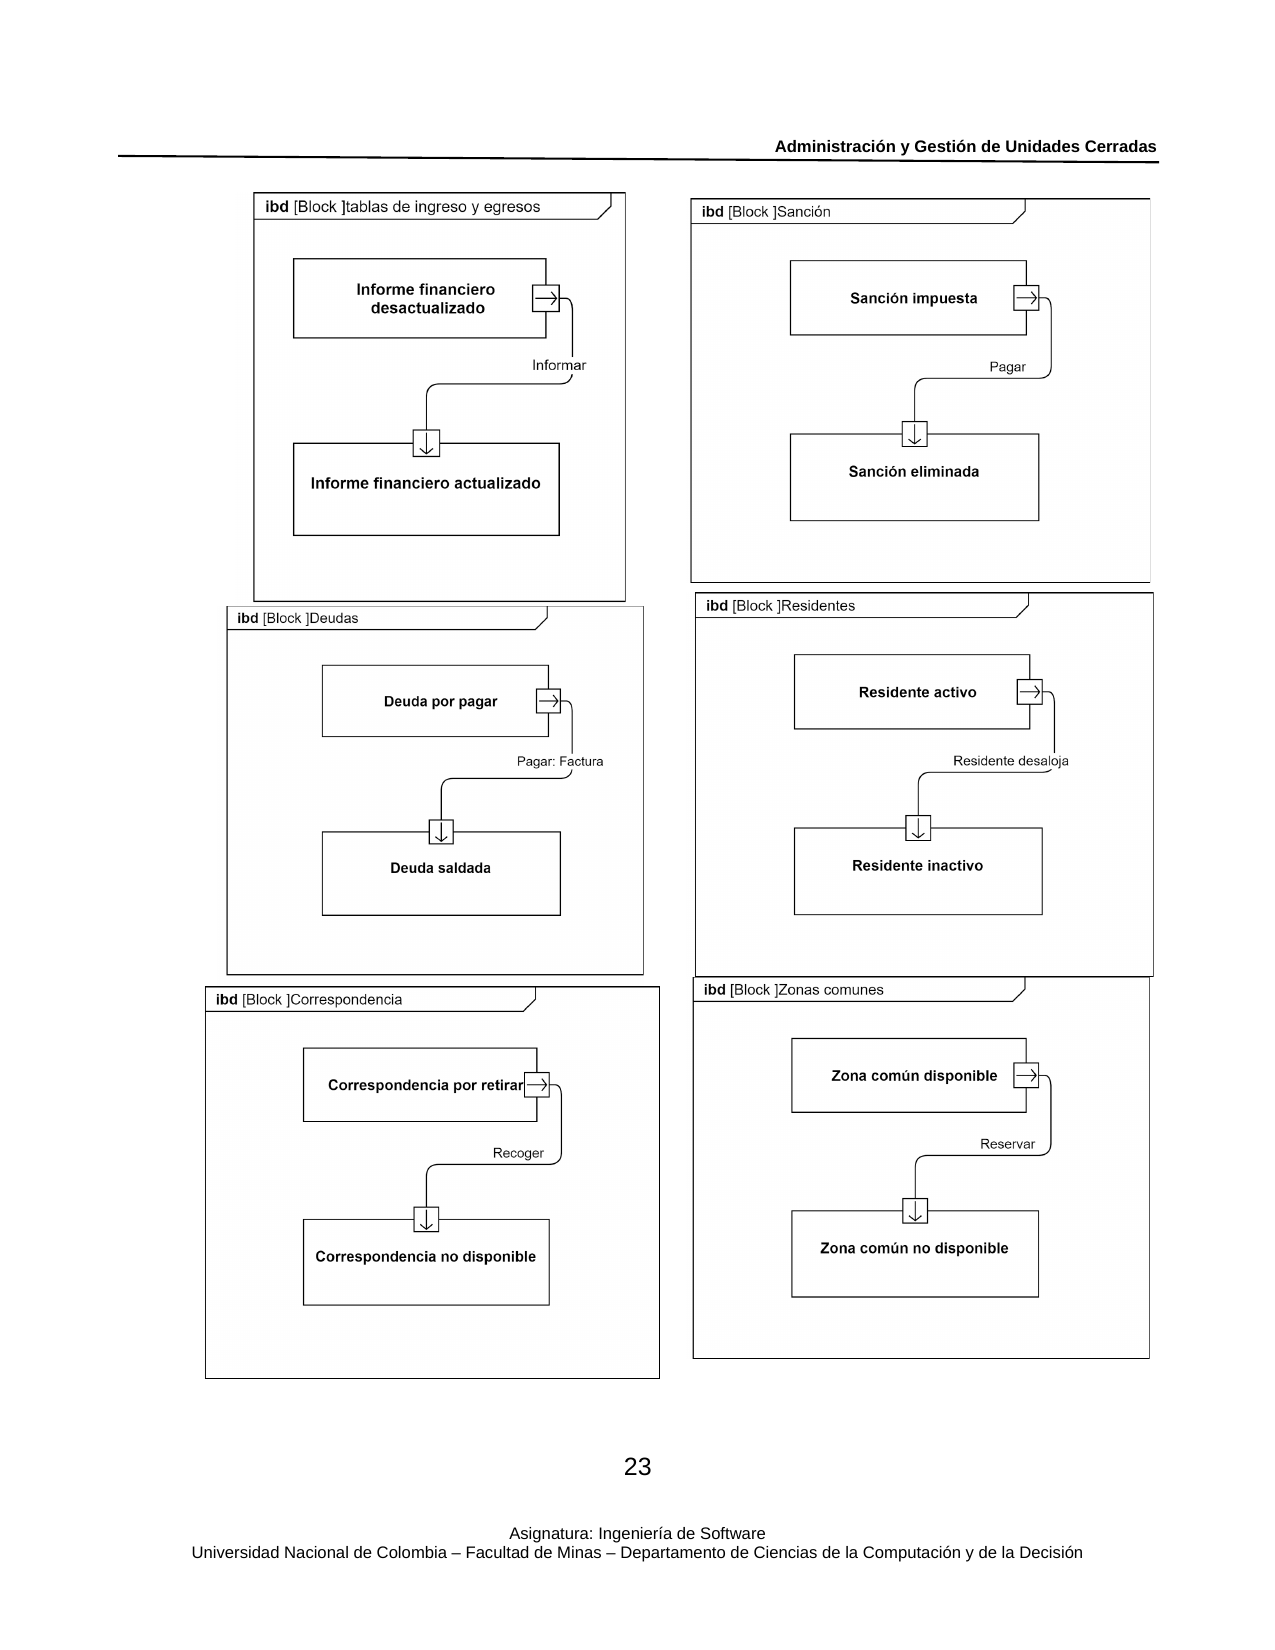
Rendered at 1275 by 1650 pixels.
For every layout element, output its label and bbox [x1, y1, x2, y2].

table_cell [677, 182, 1176, 1389]
picture [200, 192, 660, 1379]
picture [686, 592, 1154, 1359]
picture [686, 198, 1150, 583]
table_cell [186, 182, 675, 1389]
